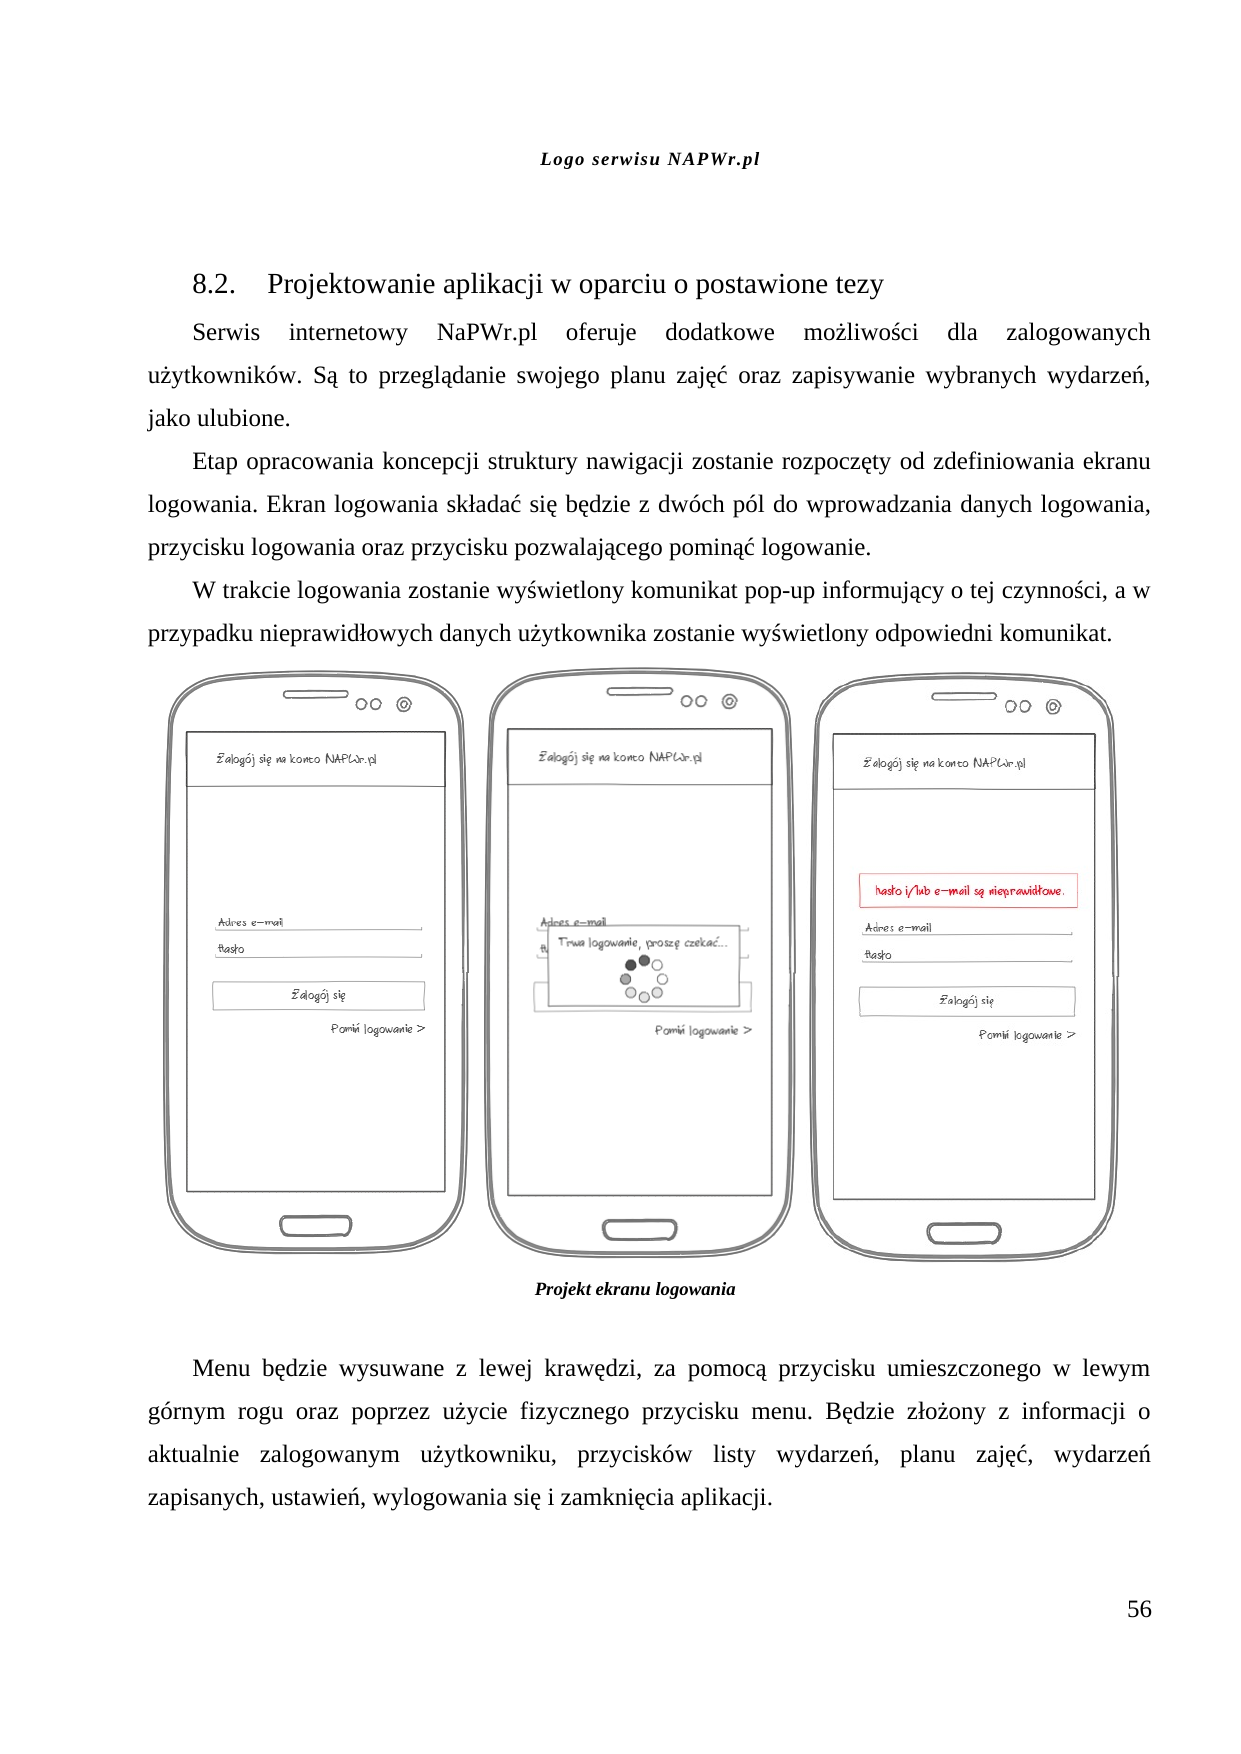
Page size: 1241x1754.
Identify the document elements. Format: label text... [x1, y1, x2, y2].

text Projekt ekranu logowania [59, 1278, 1211, 1299]
picture [805, 671, 1121, 1264]
subtitle Logo serwisu NAPWr.pl [148, 148, 1152, 169]
text Etap opracowania koncepcji struktury nawigacji zostanie rozpoczęty od zdefiniowania ekranu logowania. Ekran logowania składać się będzie z dwóch pól do wprowadzania danych logowania, przycisku logowania oraz przycisku pozwalającego pominąć logowanie. [148, 446, 1152, 561]
text Menu będzie wysuwane z lewej krawędzi, za pomocą przycisku umieszczonego w lewym górnym rogu oraz poprzez użycie fizycznego przycisku menu. Będzie złożony z informacji o aktualnie zalogowanym użytkowniku, przycisków listy wydarzeń, planu zajęć, wydarzeń zapisanych, ustawień, wylogowania się i zamknięcia aplikacji. [148, 1353, 1152, 1511]
text W trakcie logowania zostanie wyświetlony komunikat pop-up informujący o tej czynności, a w przypadku nieprawidłowych danych użytkownika zostanie wyświetlony odpowiedni komunikat. [148, 575, 1152, 647]
picture [149, 661, 800, 1264]
text Serwis internetowy NaPWr.pl oferuje dodatkowe możliwości dla zalogowanych użytkowników. Są to przeglądanie swojego planu zajęć oraz zapisywanie wybranych wydarzeń, jako ulubione. [148, 317, 1152, 432]
subtitle Projektowanie aplikacji w oparciu o postawione tezy [192, 266, 1152, 300]
